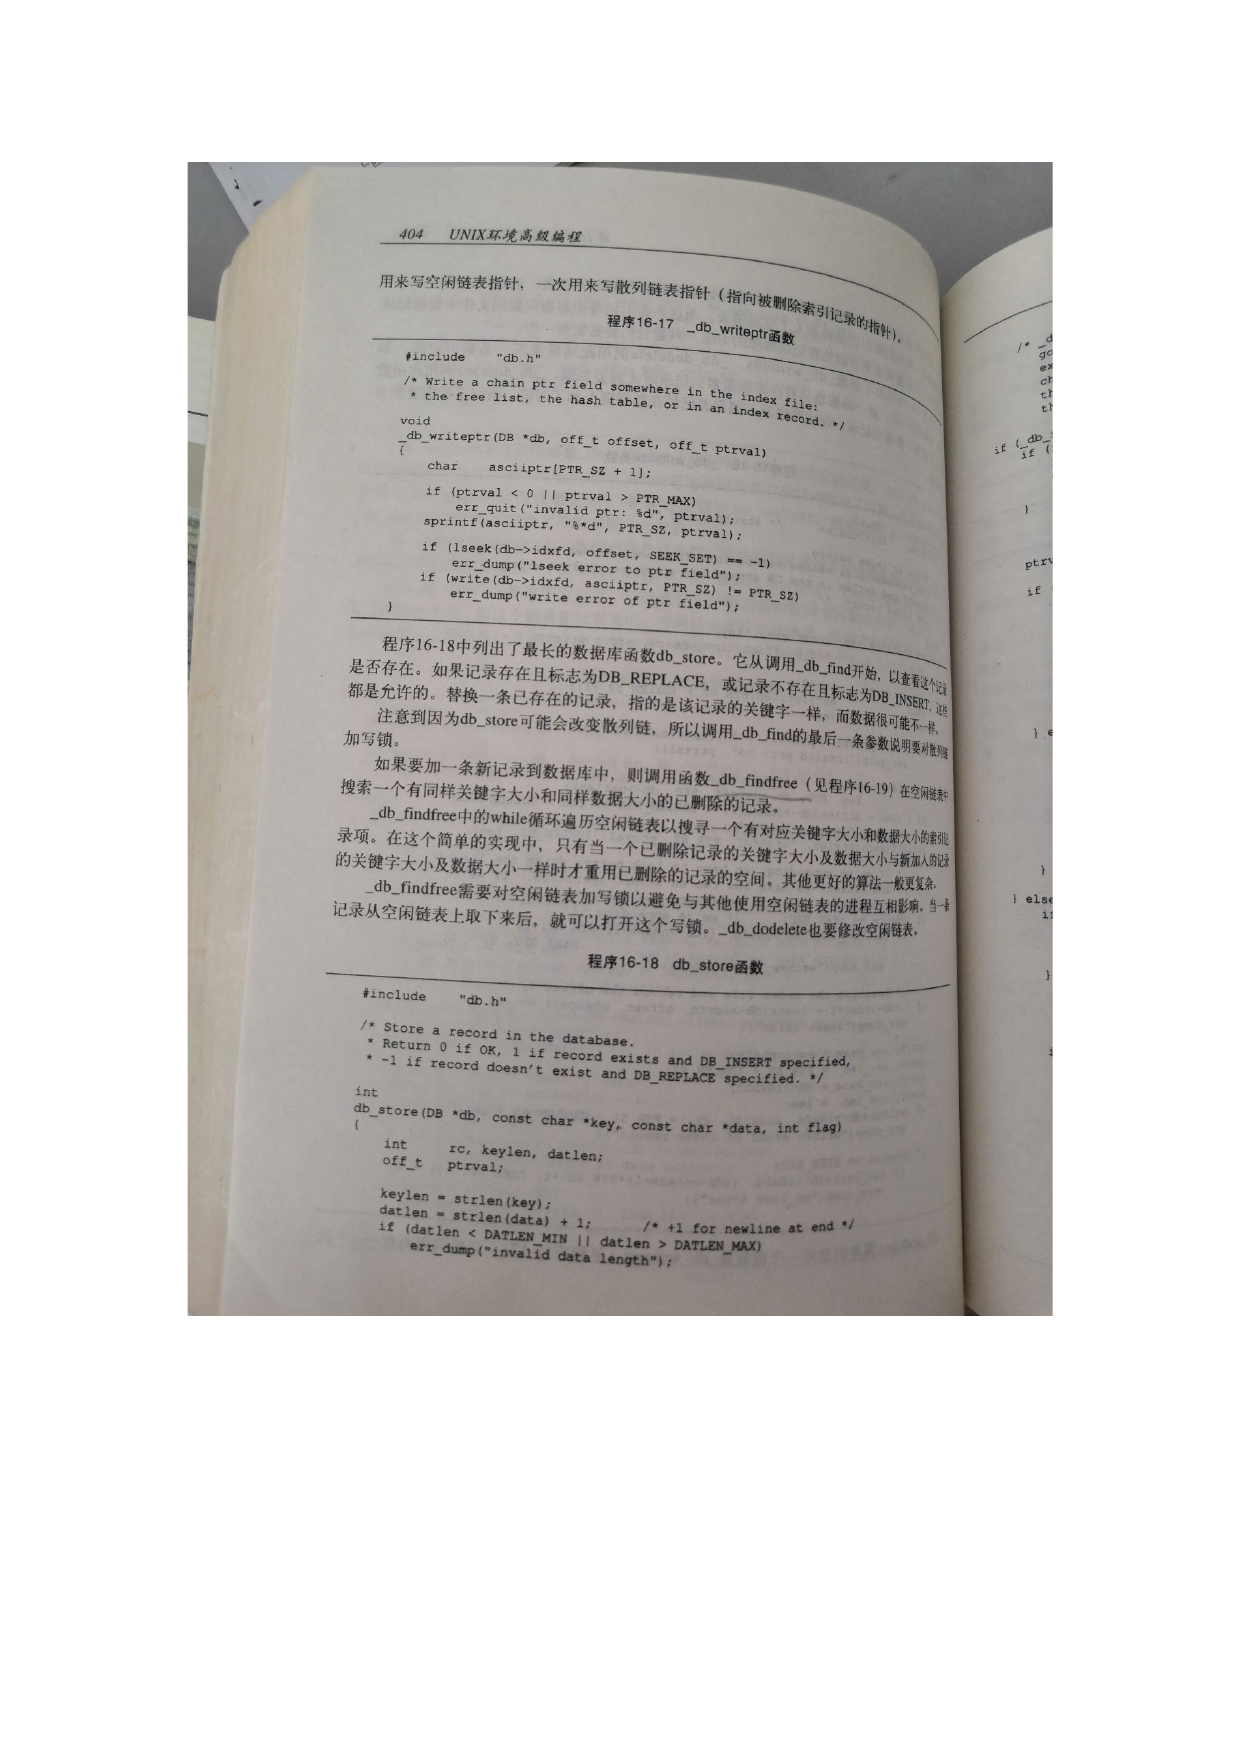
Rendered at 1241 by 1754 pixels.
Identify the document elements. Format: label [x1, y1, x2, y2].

picture [187, 162, 1053, 1316]
